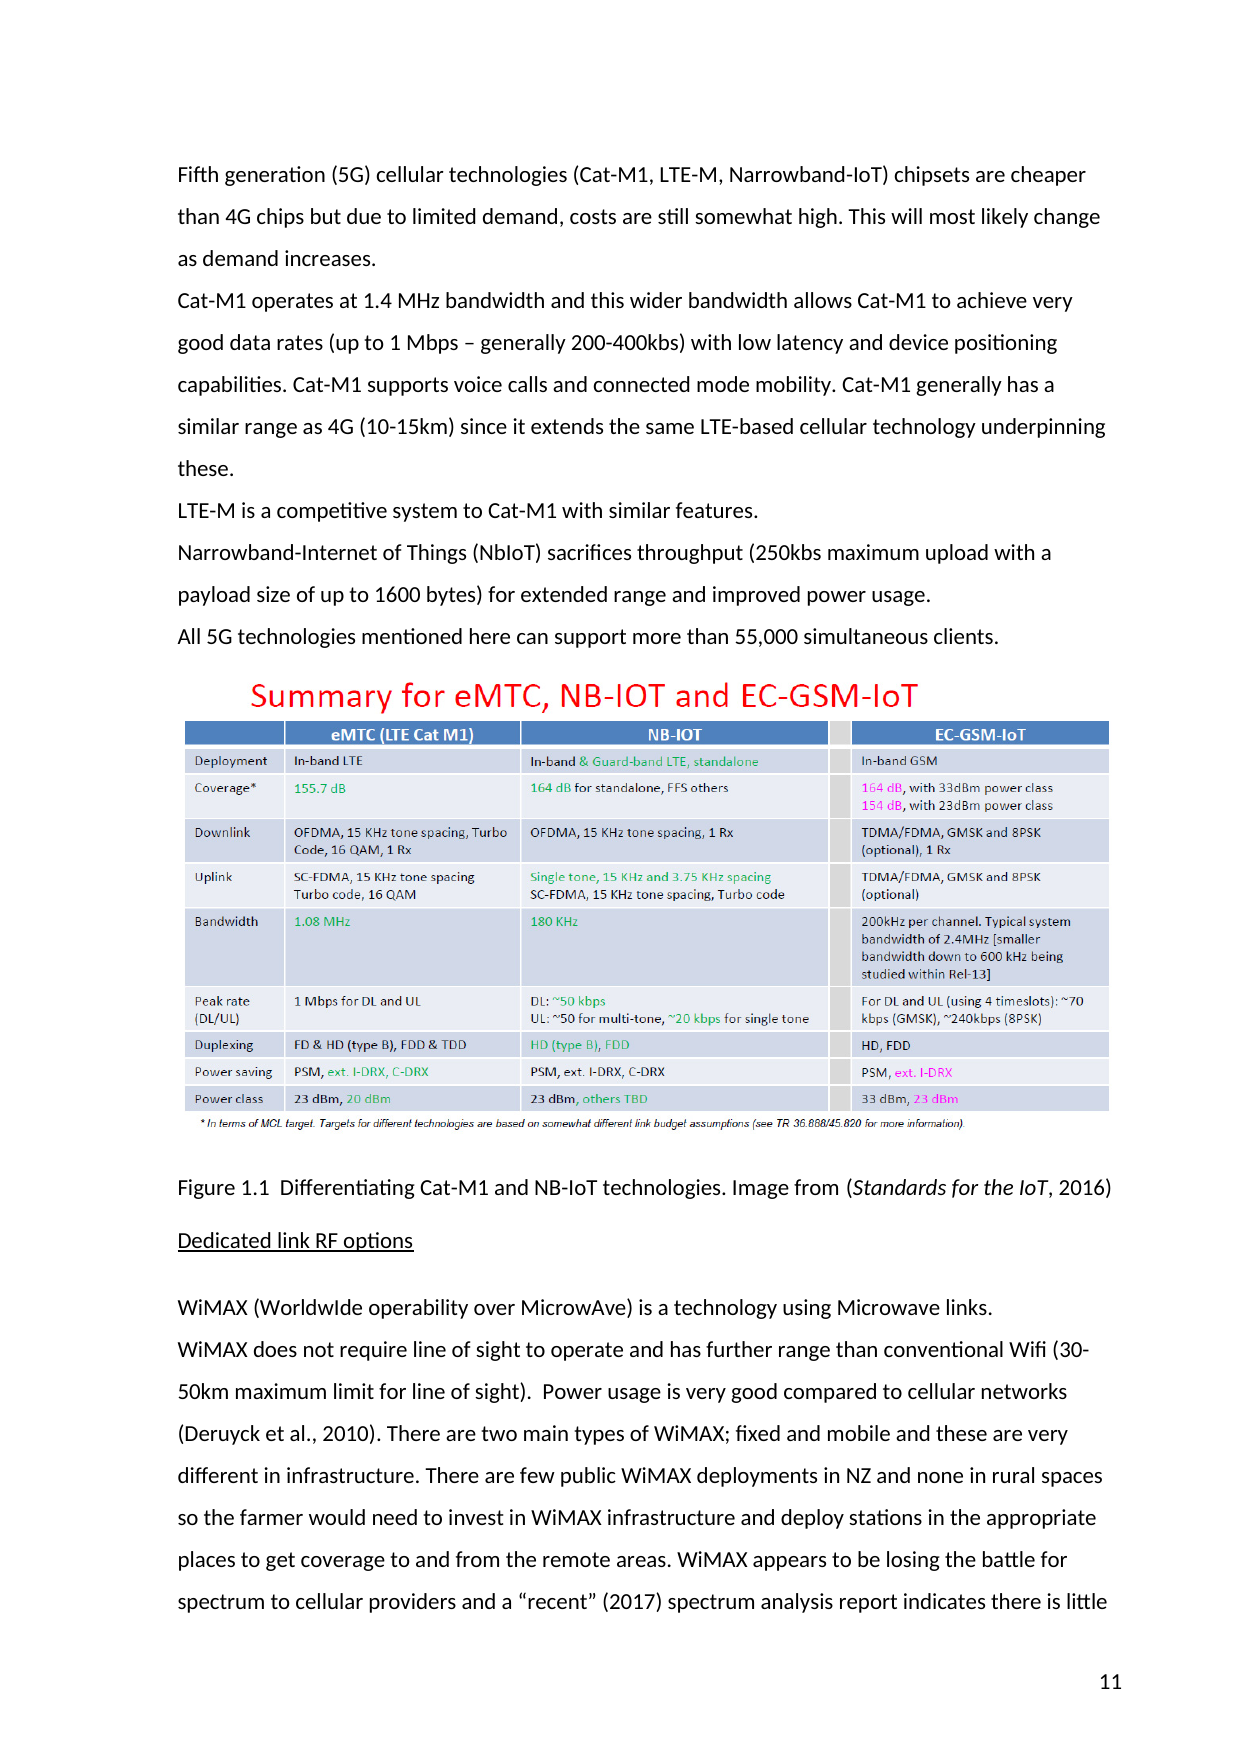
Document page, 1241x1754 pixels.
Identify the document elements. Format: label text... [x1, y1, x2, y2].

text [177, 1293, 1122, 1615]
picture [177, 663, 1118, 1134]
text Figure 1.1 Differentiating Cat-M1 and NB-IoT technologies. Image from (Standards for the IoT, 2016) [177, 1173, 1122, 1201]
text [177, 118, 1122, 1134]
text Dedicated link RF options [177, 1226, 1122, 1254]
